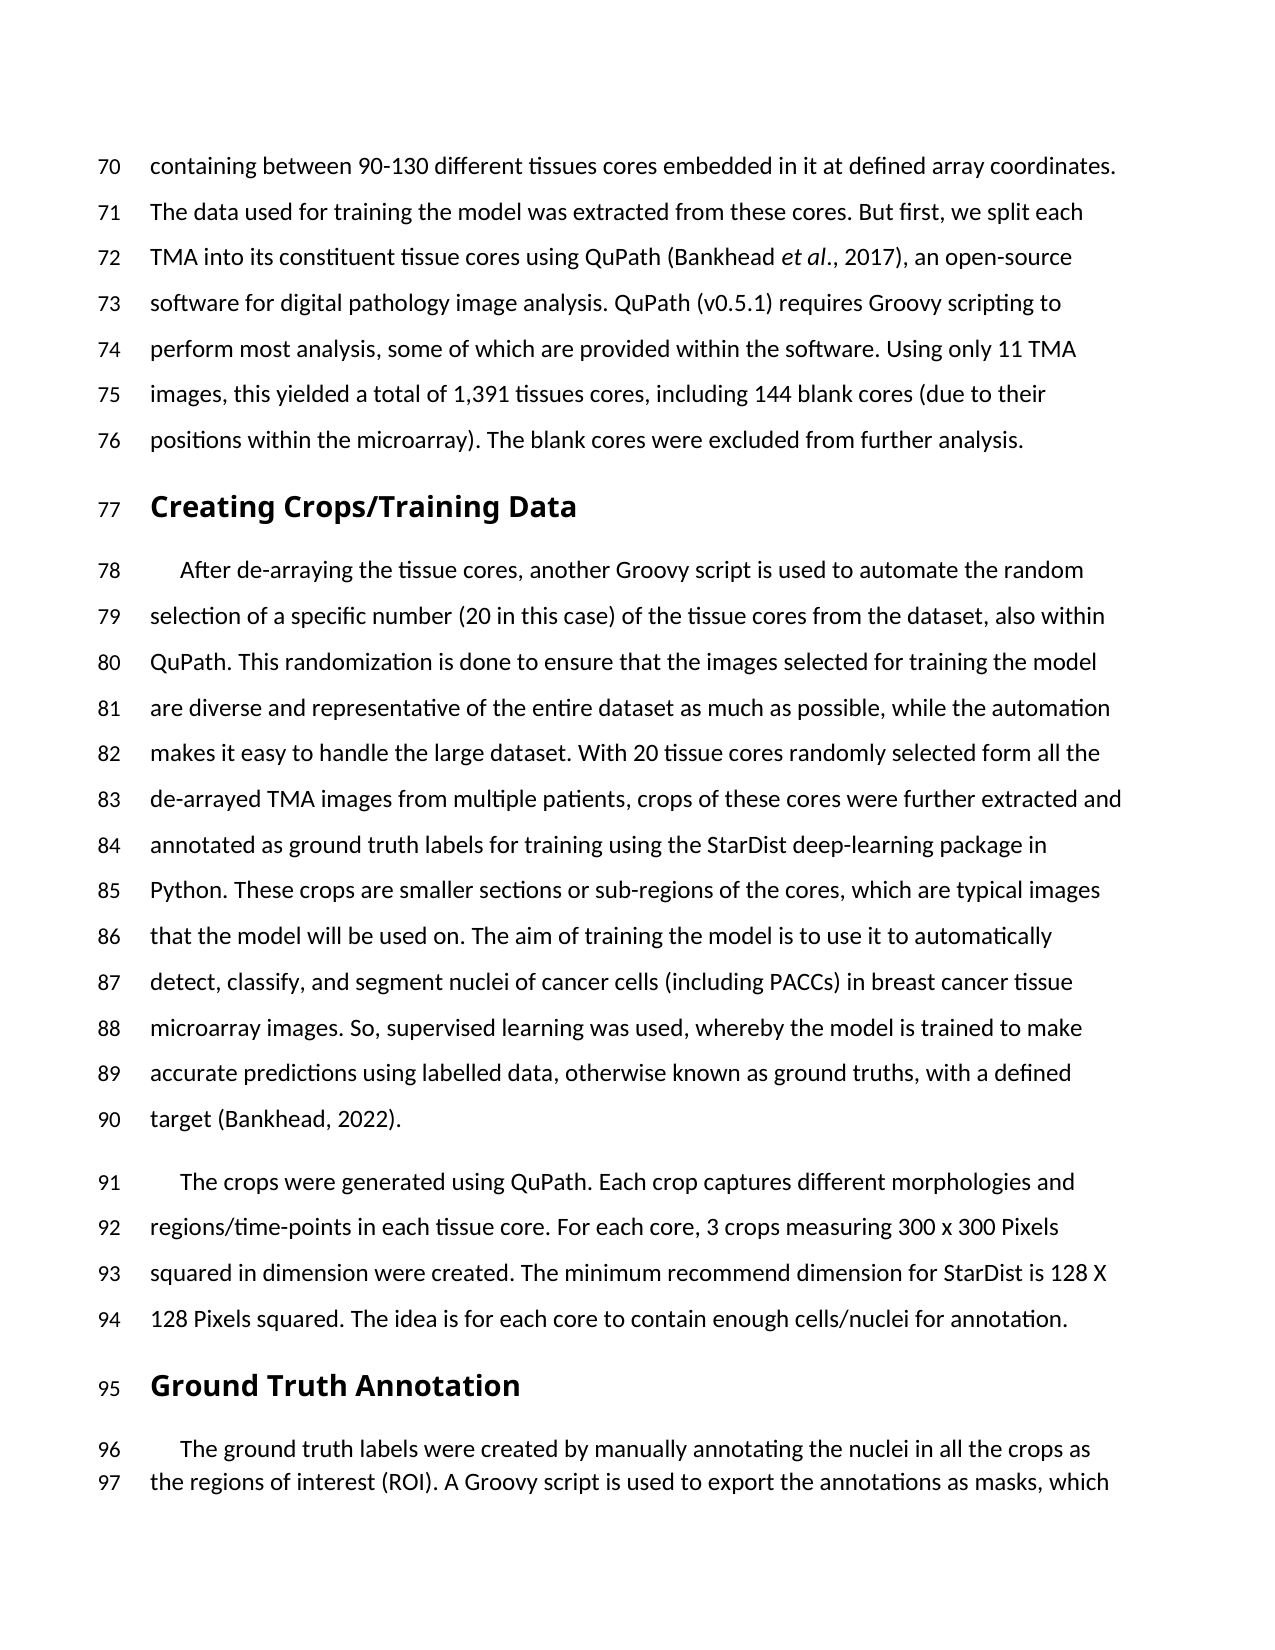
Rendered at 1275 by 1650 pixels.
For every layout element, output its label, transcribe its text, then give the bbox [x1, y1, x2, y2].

text The crops were generated using QuPath. Each crop captures different morphologies and regions/time-points in each tissue core. For each core, 3 crops measuring 300 x 300 Pixels squared in dimension were created. The minimum recommend dimension for StarDist is 128 X 128 Pixels squared. The idea is for each core to contain enough cells/nuclei for annotation. [150, 1166, 1125, 1333]
subtitle Ground Truth Annotation [150, 1365, 1125, 1405]
subtitle Creating Crops/Training Data [150, 487, 1125, 526]
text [150, 1433, 1125, 1497]
text After de-arraying the tissue cores, another Groovy script is used to automate the random selection of a specific number (20 in this case) of the tissue cores from the dataset, also within QuPath. This randomization is done to ensure that the images selected for training the model are diverse and representative of the entire dataset as much as possible, while the automation makes it easy to handle the large dataset. With 20 tissue cores randomly selected form all the de-arrayed TMA images from multiple patients, crops of these cores were further extracted and annotated as ground truth labels for training using the StarDist deep-learning package in Python. These crops are smaller sections or sub-regions of the cores, which are typical images that the model will be used on. The aim of training the model is to use it to automatically detect, classify, and segment nuclei of cancer cells (including PACCs) in breast cancer tissue microarray images. So, supervised learning was used, whereby the model is trained to make accurate predictions using labelled data, otherwise known as ground truths, with a defined target (Bankhead, 2022). [150, 554, 1125, 1134]
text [150, 150, 1125, 455]
